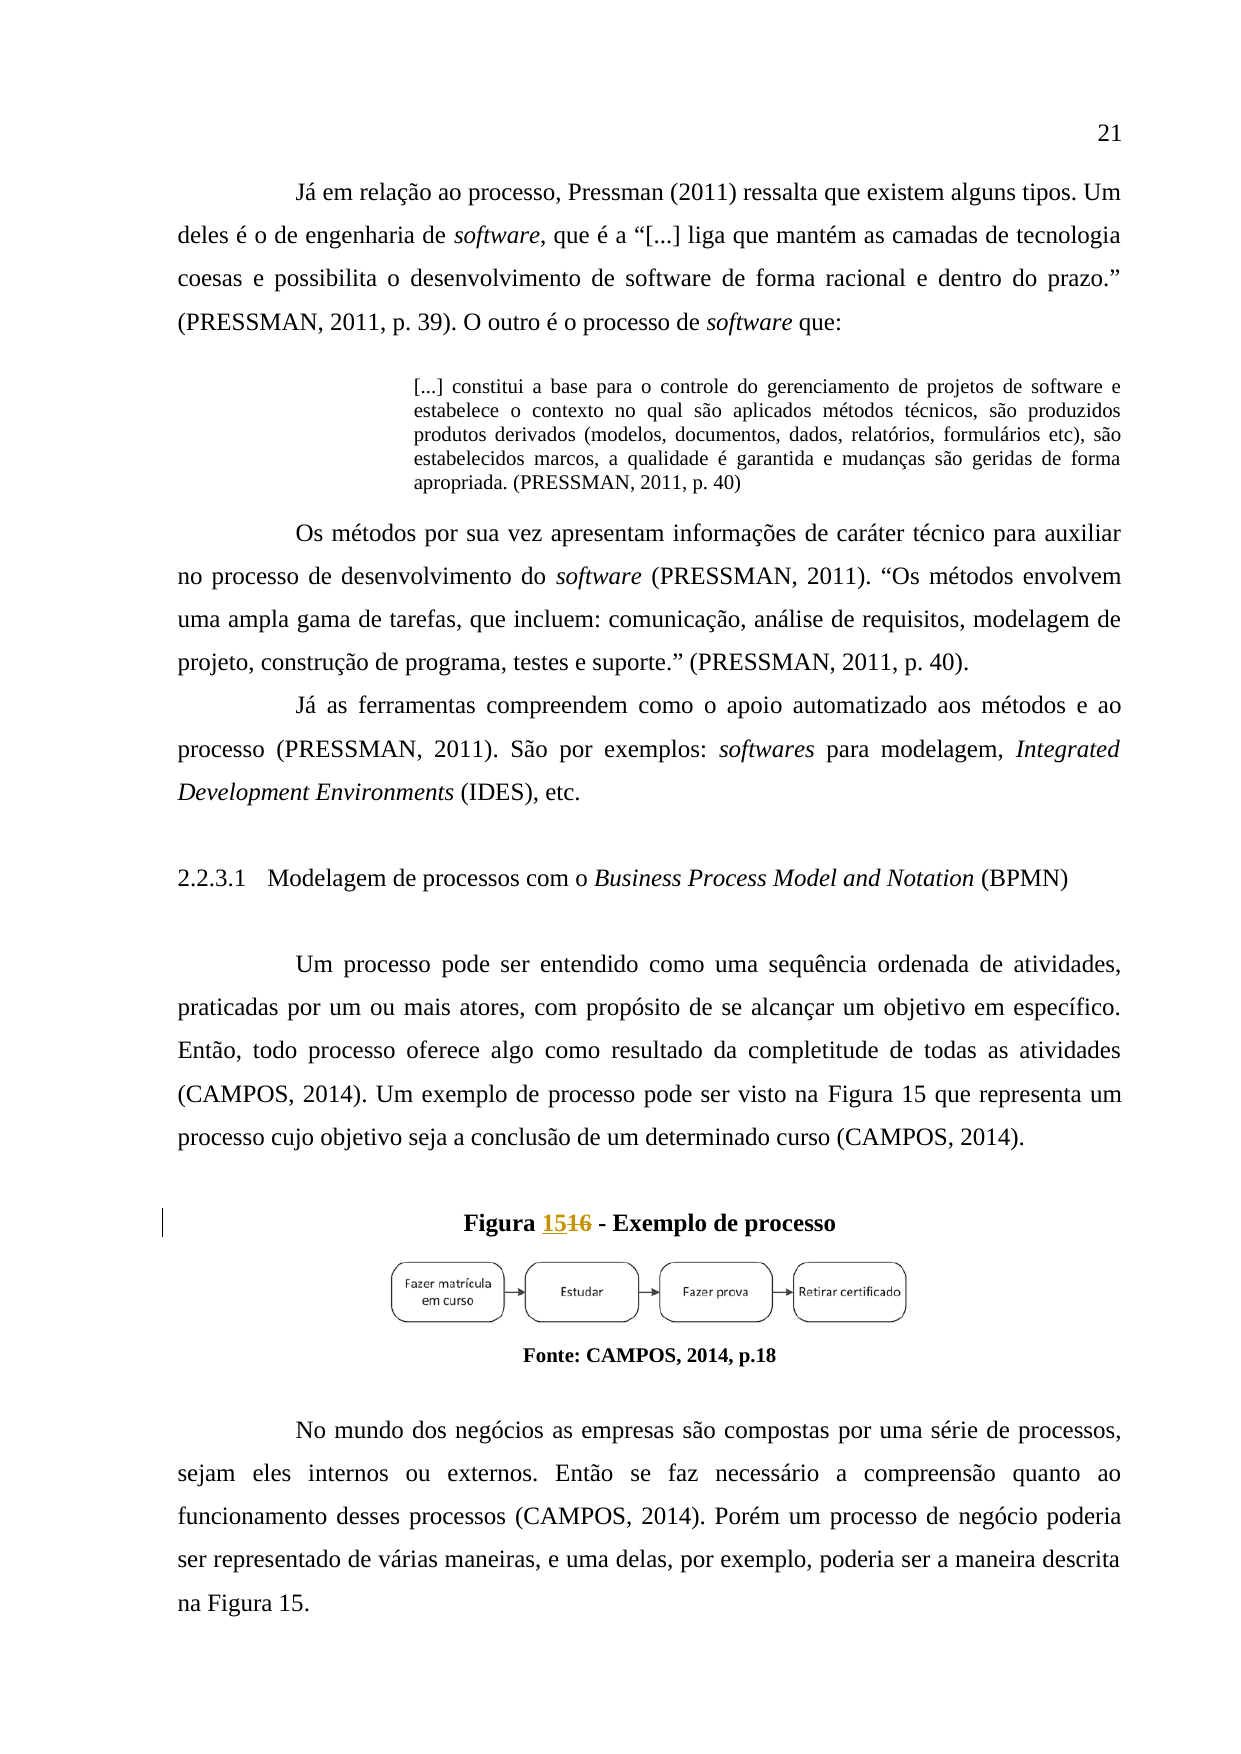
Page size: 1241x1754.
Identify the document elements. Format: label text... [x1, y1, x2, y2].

text [...] constitui a base para o controle do gerenciamento de projetos de software e estabelece o contexto no qual são aplicados métodos técnicos, são produzidos produtos derivados (modelos, documentos, dados, relatórios, formulários etc), são estabelecidos marcos, a qualidade é garantida e mudanças são geridas de forma apropriada. (PRESSMAN, 2011, p. 40) [413, 374, 1122, 494]
text Fonte: CAMPOS, 2014, p.18 [177, 1343, 1122, 1367]
text Já as ferramentas compreendem como o apoio automatizado aos métodos e ao processo (PRESSMAN, 2011). São por exemplos: softwares para modelagem, Integrated Development Environments (IDES), etc. [177, 691, 1122, 806]
text Os métodos por sua vez apresentam informações de caráter técnico para auxiliar no processo de desenvolvimento do software (PRESSMAN, 2011). “Os métodos envolvem uma ampla gama de tarefas, que incluem: comunicação, análise de requisitos, modelagem de projeto, construção de programa, testes e suporte.” (PRESSMAN, 2011, p. 40). [177, 518, 1122, 676]
text Já em relação ao processo, Pressman (2011) ressalta que existem alguns tipos. Um deles é o de engenharia de software, que é a “[...] liga que mantém as camadas de tecnologia coesas e possibilita o desenvolvimento de software de forma racional e dentro do prazo.” (PRESSMAN, 2011, p. 39). O outro é o processo de software que: [177, 177, 1122, 335]
subtitle Modelagem de processos com o Business Process Model and Notation (BPMN) [177, 863, 1122, 892]
text Figura - Exemplo de processo [177, 1208, 1122, 1237]
picture [387, 1251, 913, 1329]
